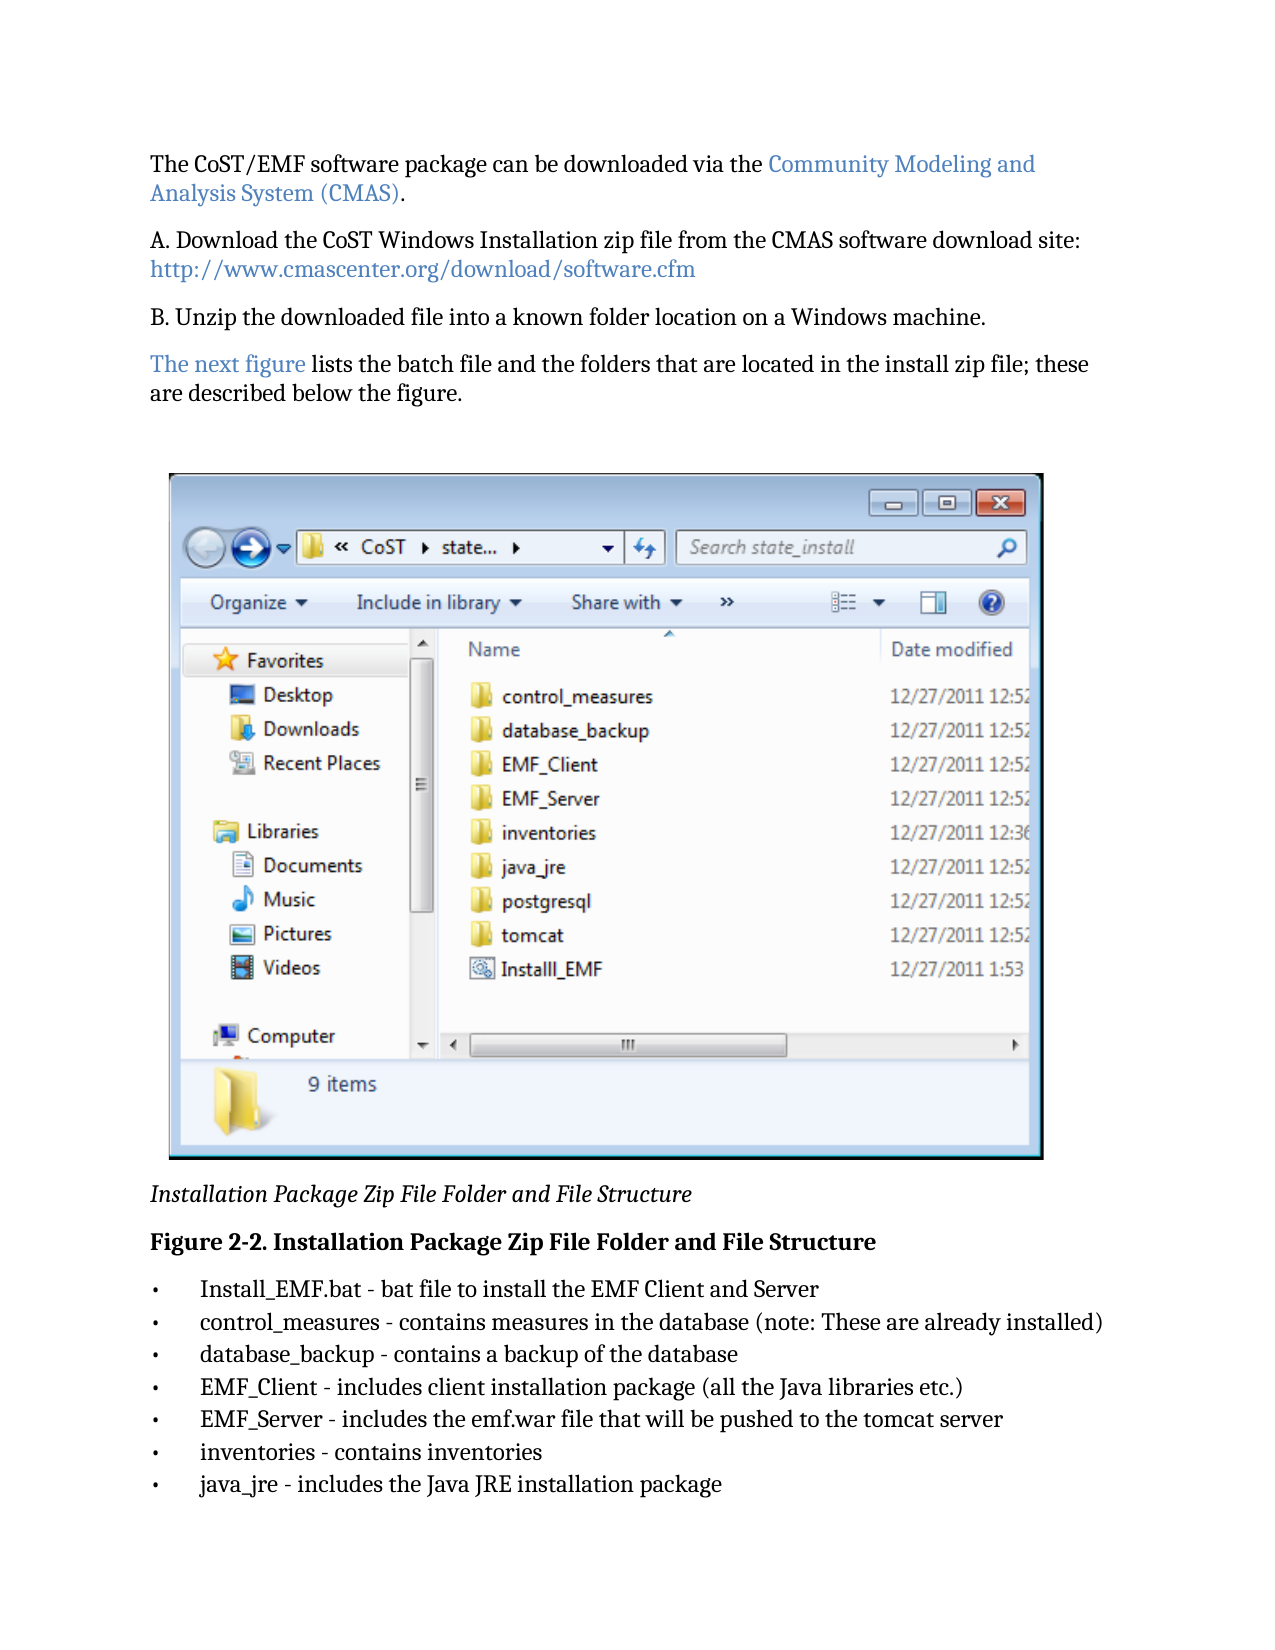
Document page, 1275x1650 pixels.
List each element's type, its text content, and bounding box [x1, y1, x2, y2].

text Installation Package Zip File Folder and File Structure [150, 1180, 1125, 1209]
list EMF_Server - includes the emf.war file that will be pushed to the tomcat server [150, 1405, 1125, 1434]
text The next figure lists the batch file and the folders that are located in the install zip file; these are described below the figure. [150, 350, 1125, 407]
text B. Unzip the downloaded file into a known folder location on a Windows machine. [150, 302, 1125, 331]
picture [168, 473, 1044, 1160]
list java_jre - includes the Java JRE installation package [150, 1470, 1125, 1499]
list database_backup - contains a backup of the database [150, 1340, 1125, 1369]
list Install_EMF.bat - bat file to install the EMF Client and Server [150, 1275, 1125, 1304]
list inventories - contains inventories [150, 1437, 1125, 1466]
list EMF_Client - includes client installation package (all the Java libraries etc.) [150, 1372, 1125, 1401]
list control_measures - contains measures in the database (note: These are already installed) [150, 1307, 1125, 1336]
text The CoST/EMF software package can be downloaded via the Community Modeling and Analysis System (CMAS). [150, 150, 1125, 207]
text Figure 2-2. Installation Package Zip File Folder and File Structure [150, 1227, 1125, 1256]
text A. Download the CoST Windows Installation zip file from the CMAS software download site: http://www.cmascenter.org/download/software.cfm [150, 226, 1125, 284]
